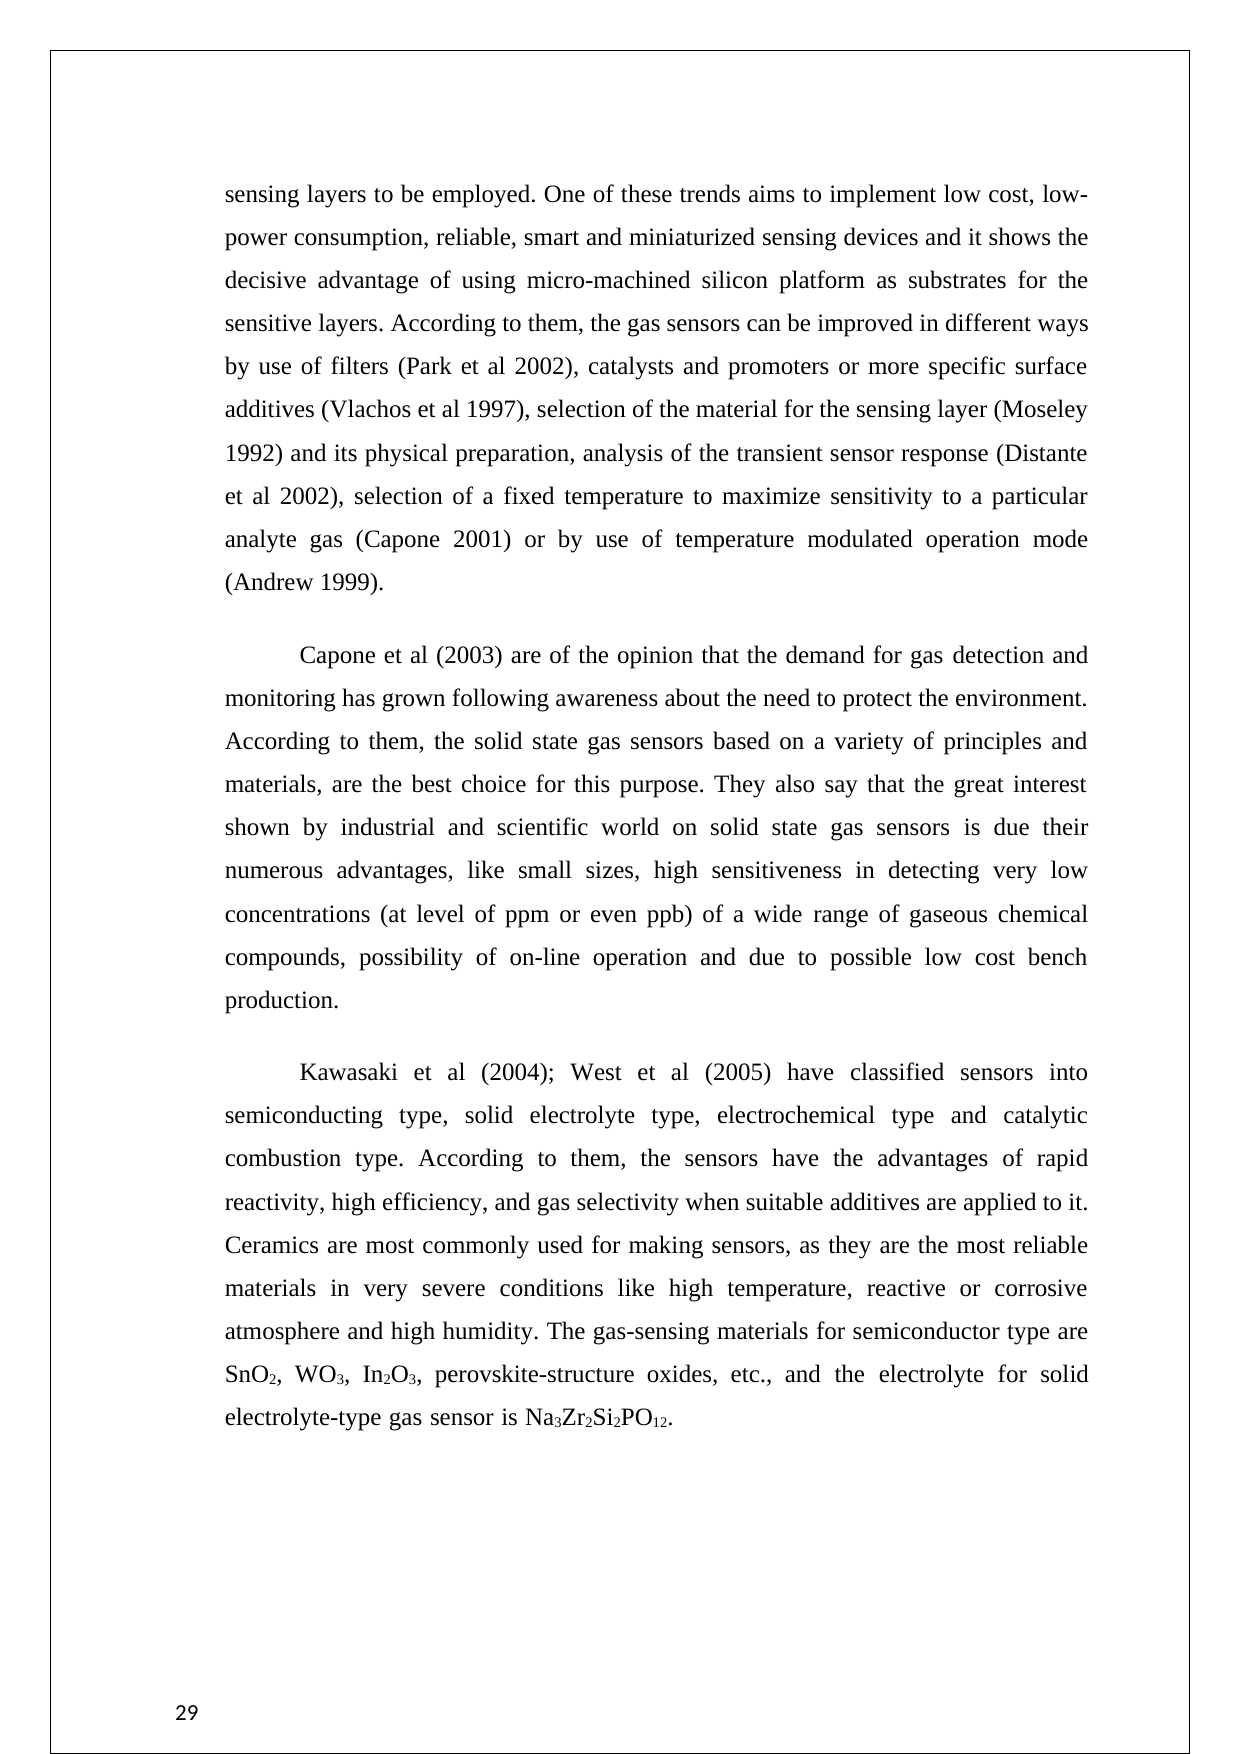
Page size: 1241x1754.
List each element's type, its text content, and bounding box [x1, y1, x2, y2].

text sensing layers to be employed. One of these trends aims to implement low cost, low-power consumption, reliable, smart and miniaturized sensing devices and it shows the decisive advantage of using micro-machined silicon platform as substrates for the sensitive layers. According to them, the gas sensors can be improved in different ways by use of filters (Park et al 2002), catalysts and promoters or more specific surface additives (Vlachos et al 1997), selection of the material for the sensing layer (Moseley 1992) and its physical preparation, analysis of the transient sensor response (Distante et al 2002), selection of a fixed temperature to maximize sensitivity to a particular analyte gas (Capone 2001) or by use of temperature modulated operation mode (Andrew 1999). [224, 179, 1089, 596]
text Kawasaki et al (2004); West et al (2005) have classified sensors into semiconducting type, solid electrolyte type, electrochemical type and catalytic combustion type. According to them, the sensors have the advantages of rapid reactivity, high efficiency, and gas selectivity when suitable additives are applied to it. Ceramics are most commonly used for making sensors, as they are the most reliable materials in very severe conditions like high temperature, reactive or corrosive atmosphere and high humidity. The gas-sensing materials for semiconductor type are SnO2, WO3, In2O3, perovskite-structure oxides, etc., and the electrolyte for solid electrolyte-type gas sensor is Na3Zr2Si2PO12. [224, 1057, 1089, 1431]
text Capone et al (2003) are of the opinion that the demand for gas detection and monitoring has grown following awareness about the need to protect the environment. According to them, the solid state gas sensors based on a variety of principles and materials, are the best choice for this purpose. They also say that the great interest shown by industrial and scientific world on solid state gas sensors is due their numerous advantages, like small sizes, high sensitiveness in detecting very low concentrations (at level of ppm or even ppb) of a wide range of gaseous chemical compounds, possibility of on-line operation and due to possible low cost bench production. [224, 640, 1088, 1014]
